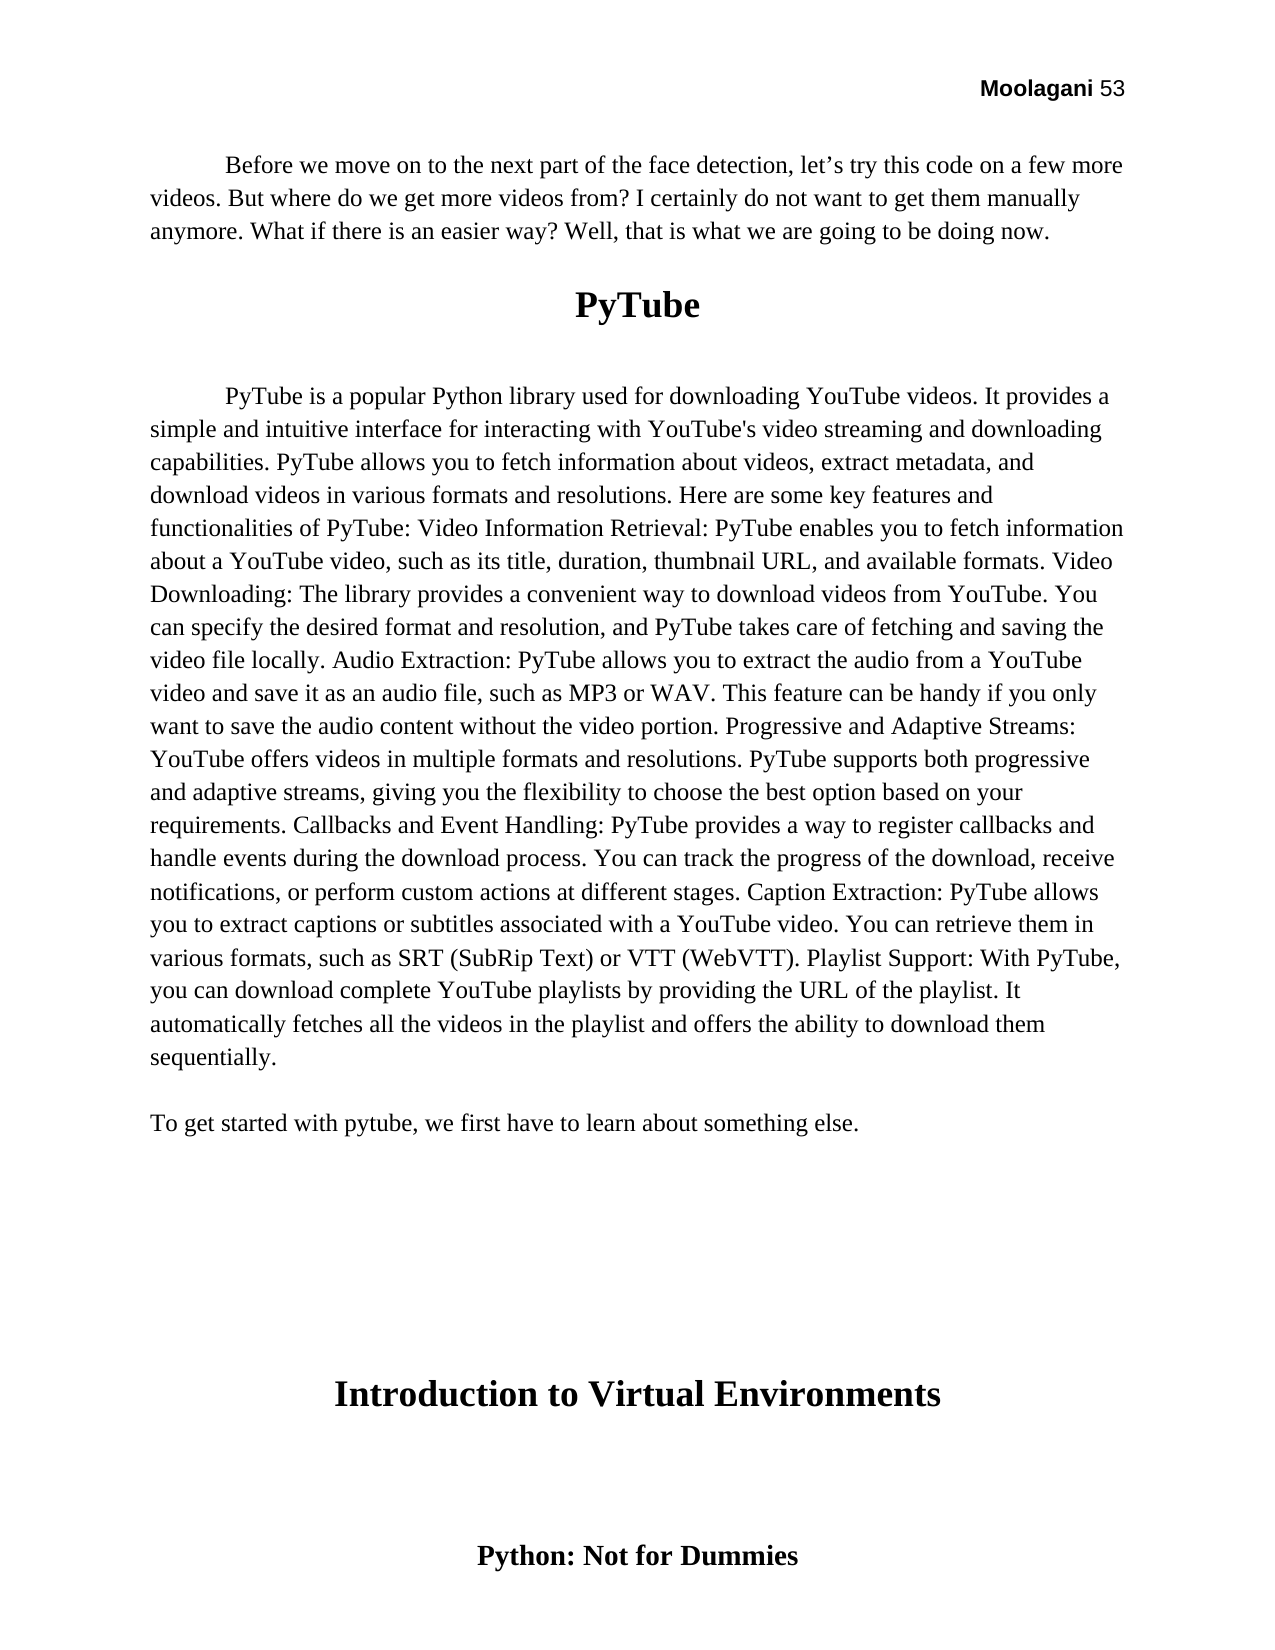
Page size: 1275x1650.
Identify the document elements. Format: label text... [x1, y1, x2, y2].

text Introduction to Virtual Environments [150, 1372, 1125, 1415]
text To get started with pytube, we first have to learn about something else. [150, 1108, 1125, 1136]
text PyTube is a popular Python library used for downloading YouTube videos. It provides a simple and intuitive interface for interacting with YouTube's video streaming and downloading capabilities. PyTube allows you to fetch information about videos, extract metadata, and download videos in various formats and resolutions. Here are some key features and functionalities of PyTube: Video Information Retrieval: PyTube enables you to fetch information about a YouTube video, such as its title, duration, thumbnail URL, and available formats. Video Downloading: The library provides a convenient way to download videos from YouTube. You can specify the desired format and resolution, and PyTube takes care of fetching and saving the video file locally. Audio Extraction: PyTube allows you to extract the audio from a YouTube video and save it as an audio file, such as MP3 or WAV. This feature can be handy if you only want to save the audio content without the video portion. Progressive and Adaptive Streams: YouTube offers videos in multiple formats and resolutions. PyTube supports both progressive and adaptive streams, giving you the flexibility to choose the best option based on your requirements. Callbacks and Event Handling: PyTube provides a way to register callbacks and handle events during the download process. You can track the progress of the download, receive notifications, or perform custom actions at different stages. Caption Extraction: PyTube allows you to extract captions or subtitles associated with a YouTube video. You can retrieve them in various formats, such as SRT (SubRip Text) or VTT (WebVTT). Playlist Support: With PyTube, you can download complete YouTube playlists by providing the URL of the playlist. It automatically fetches all the videos in the playlist and offers the ability to download them sequentially. [150, 381, 1125, 1070]
text Before we move on to the next part of the face detection, let’s try this code on a few more videos. But where do we get more videos from? I certainly do not want to get them manually anymore. What if there is an easier way? Well, that is what we are going to be doing now. [150, 150, 1125, 245]
text PyTube [150, 282, 1125, 325]
